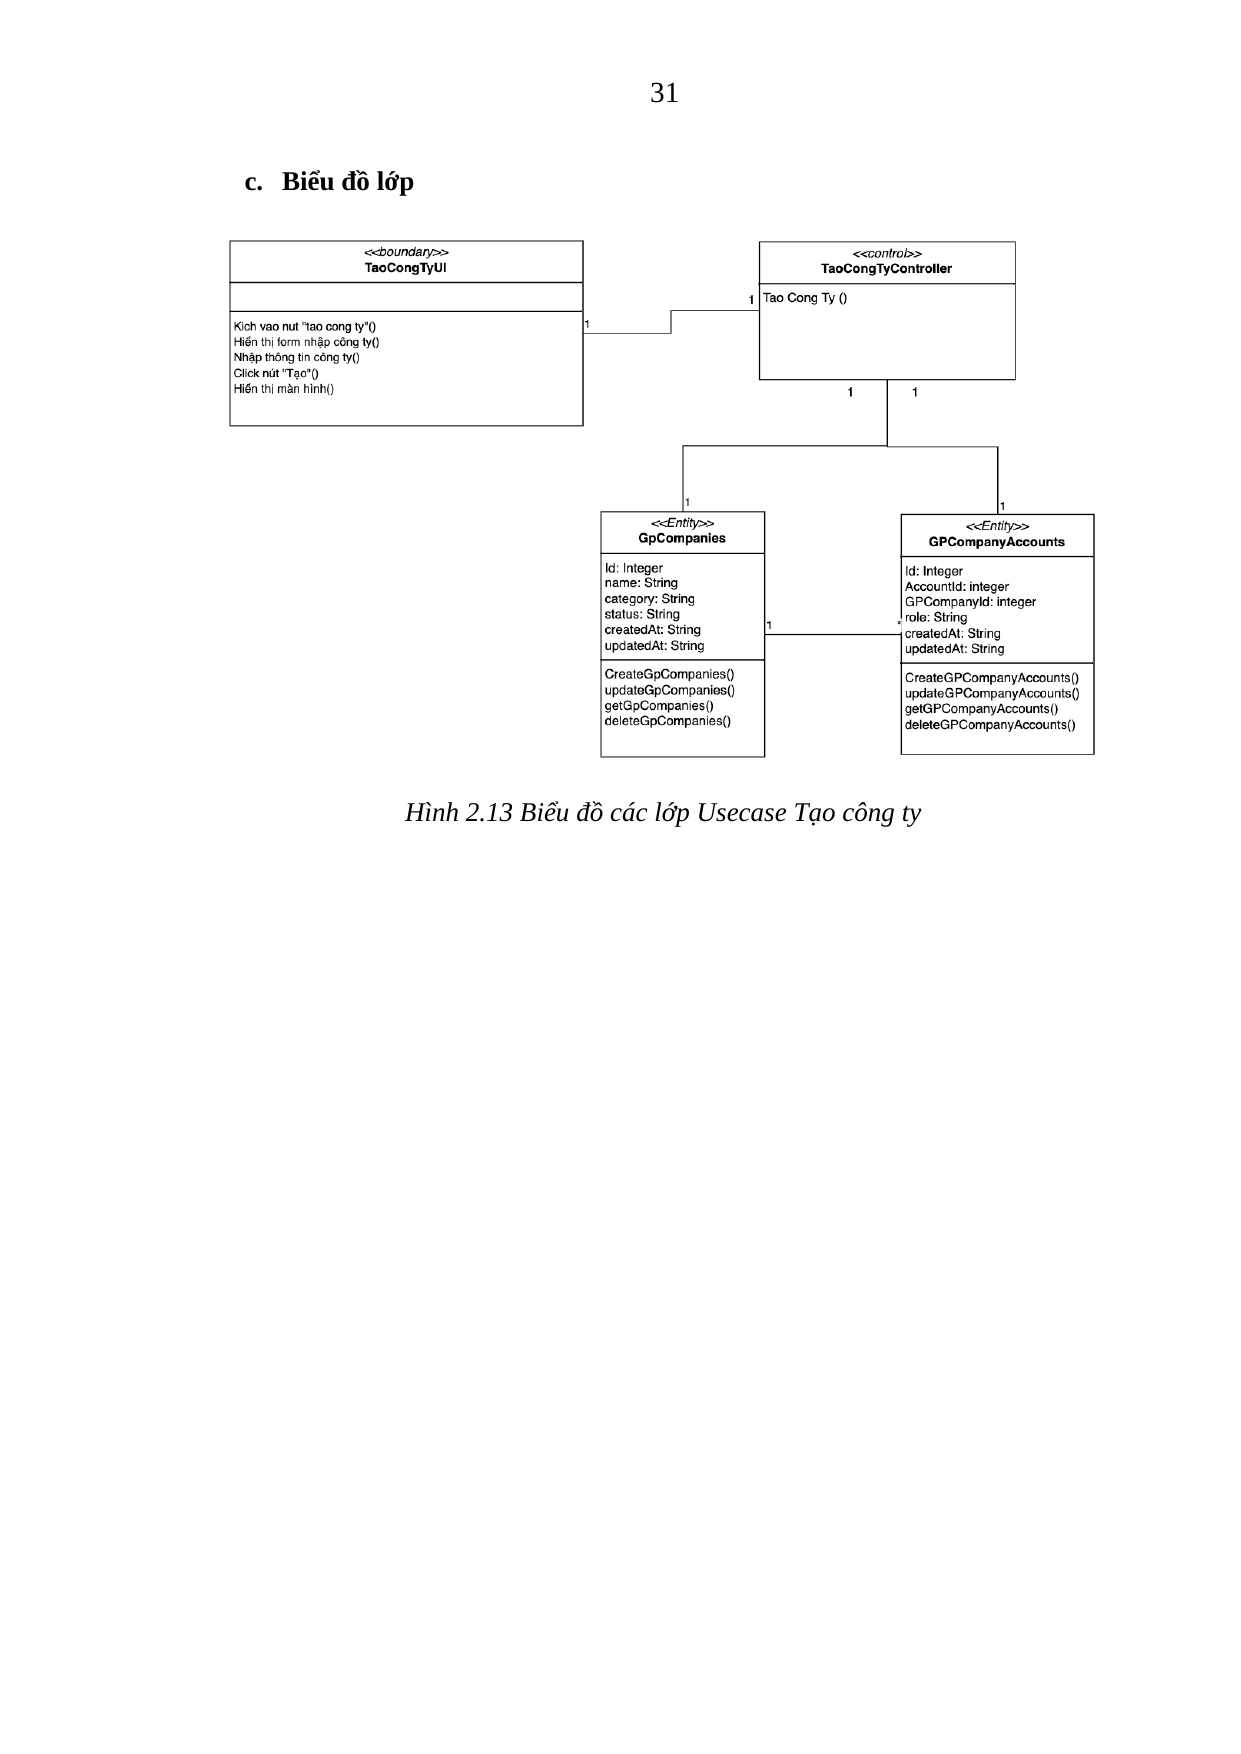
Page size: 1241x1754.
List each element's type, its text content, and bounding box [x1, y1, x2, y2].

text Hình 2.13 Biểu đồ các lớp Usecase Tạo công ty [207, 796, 1122, 827]
picture [206, 208, 1122, 784]
subtitle Biểu đồ lớp [244, 164, 1122, 196]
